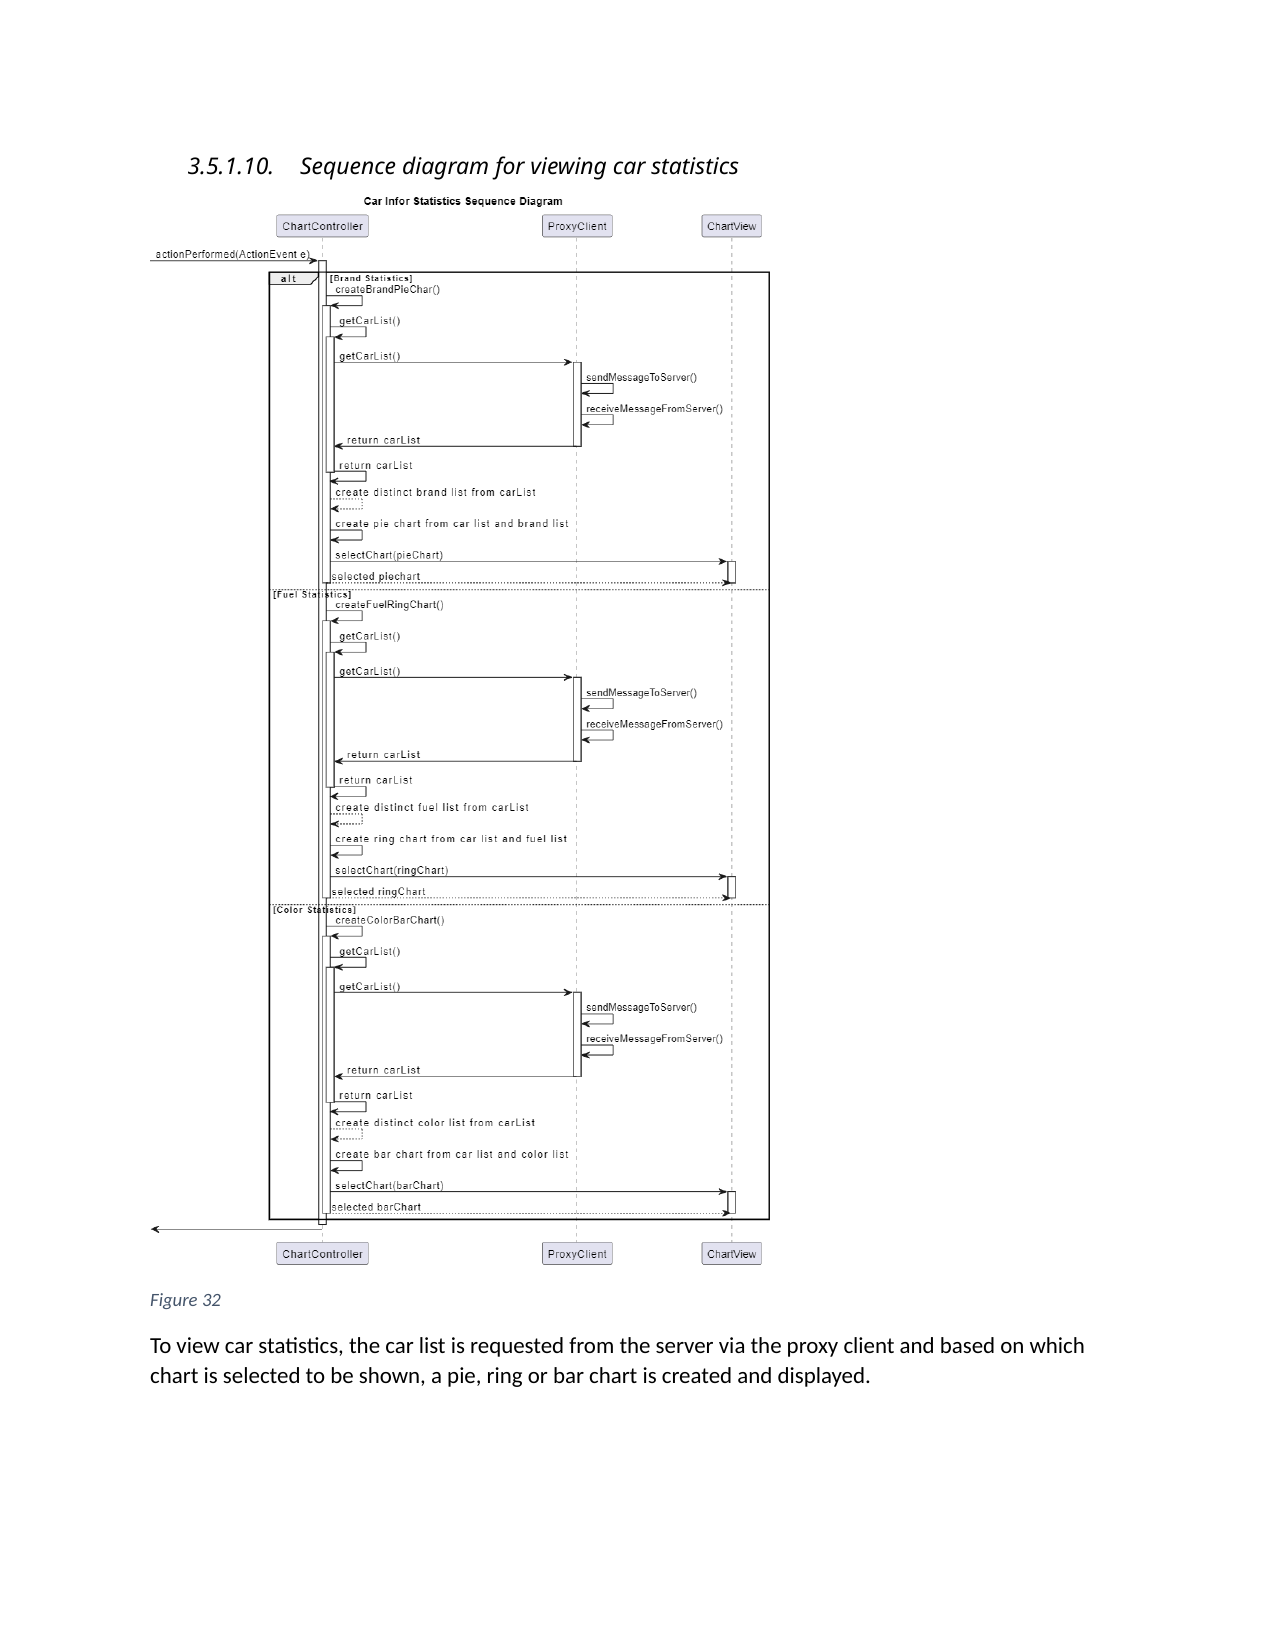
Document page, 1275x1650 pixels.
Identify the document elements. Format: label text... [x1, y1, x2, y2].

subtitle Sequence diagram for viewing car statistics [187, 150, 1125, 181]
text To view car statistics, the car list is requested from the server via the proxy client and based on which chart is selected to be shown, a pie, ring or bar chart is created and displayed. [150, 1331, 1125, 1390]
picture [150, 183, 775, 1269]
text Figure 32 [150, 1288, 1125, 1311]
